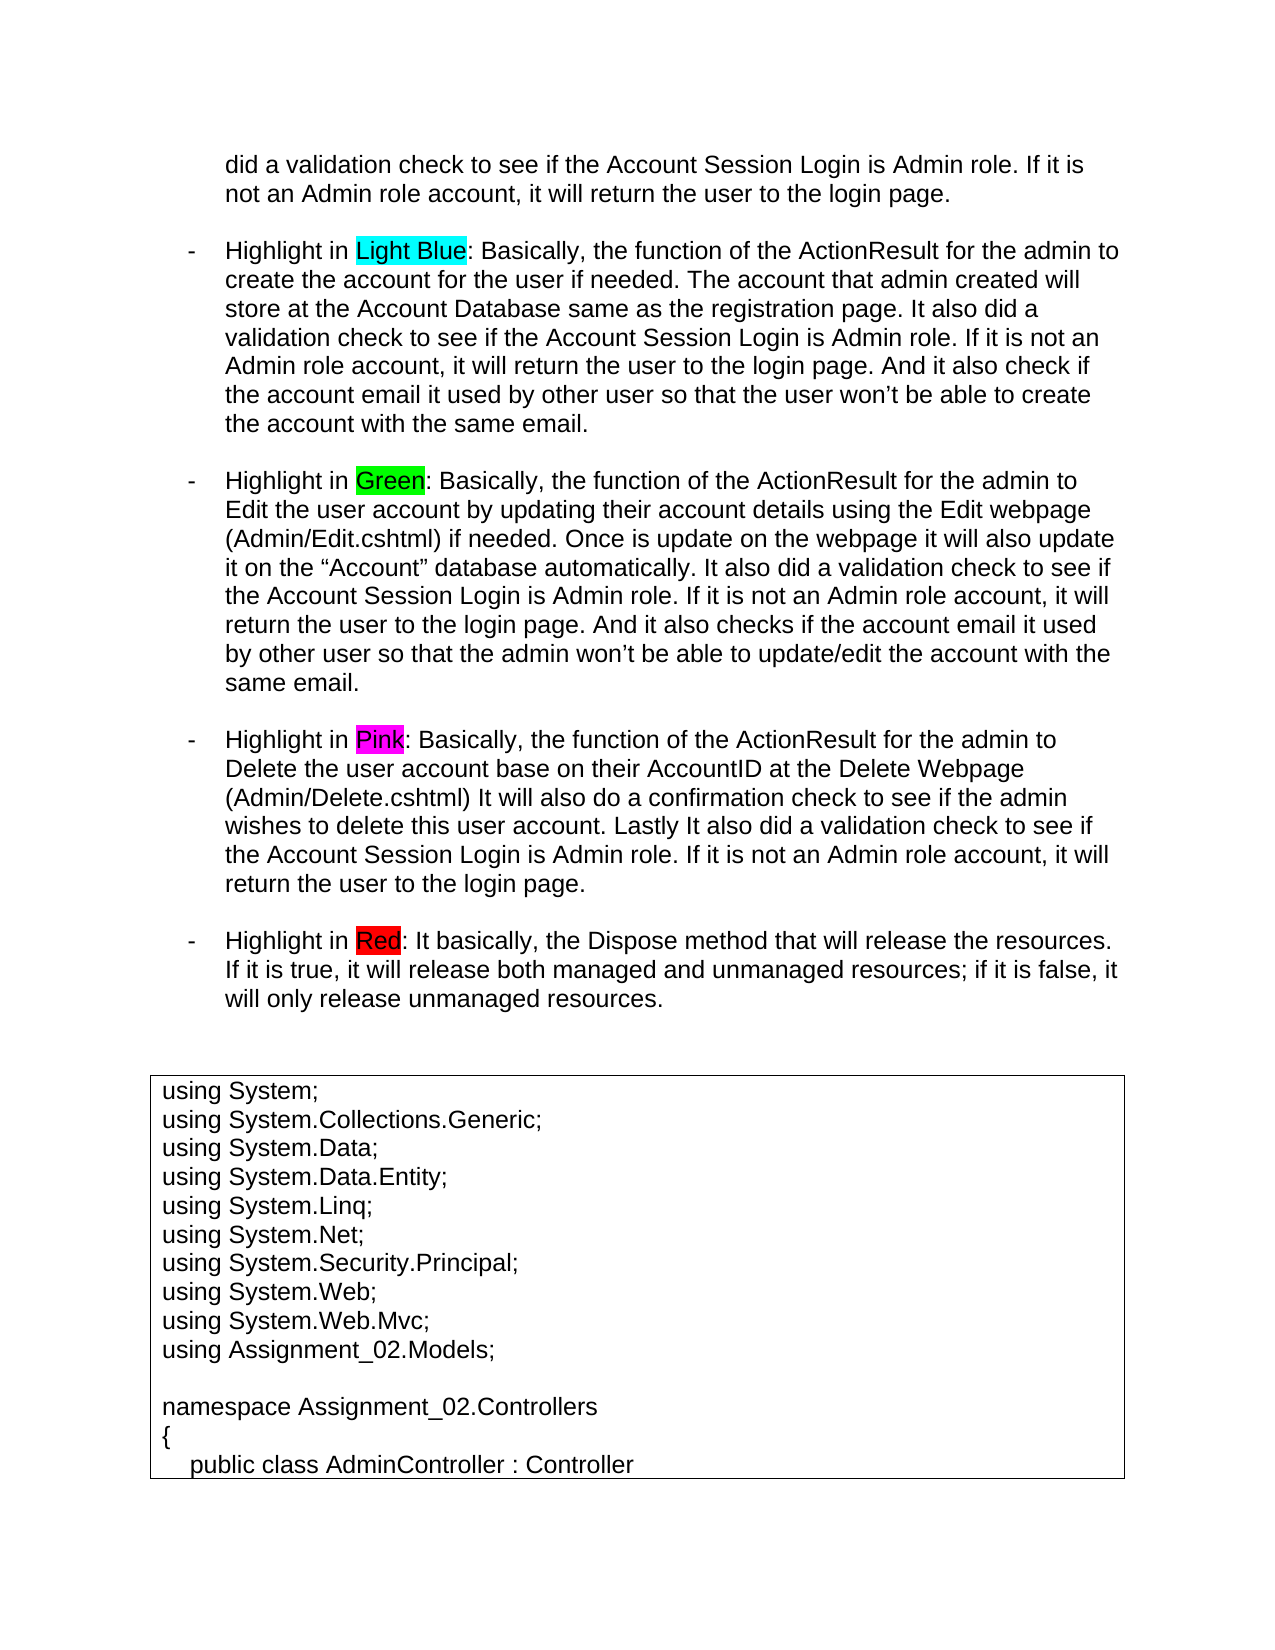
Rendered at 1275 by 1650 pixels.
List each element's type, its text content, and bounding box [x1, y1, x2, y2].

list Highlight in Light Blue: Basically, the function of the ActionResult for the admin to create the account for the user if needed. The account that admin created will store at the Account Database same as the registration page. It also did a validation check to see if the Account Session Login is Admin role. If it is not an Admin role account, it will return the user to the login page. And it also check if the account email it used by other user so that the user won’t be able to create the account with the same email. [187, 236, 1125, 437]
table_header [151, 1076, 1124, 1478]
list If it is true, it will release both managed and unmanaged resources; if it is false, it will only release unmanaged resources. [225, 955, 1125, 1012]
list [187, 150, 1125, 207]
list Highlight in Red: It basically, the Dispose method that will release the resources. [401, 926, 1125, 955]
list Highlight in Green: Basically, the function of the ActionResult for the admin to Edit the user account by updating their account details using the Edit webpage (Admin/Edit.cshtml) if needed. Once is update on the webpage it will also update it on the “Account” database automatically. It also did a validation check to see if the Account Session Login is Admin role. If it is not an Admin role account, it will return the user to the login page. And it also checks if the account email it used by other user so that the admin won’t be able to update/edit the account with the same email. [187, 466, 1125, 696]
list Highlight in Pink: Basically, the function of the ActionResult for the admin to Delete the user account base on their AccountID at the Delete Webpage (Admin/Delete.cshtml) It will also do a confirmation check to see if the admin wishes to delete this user account. Lastly It also did a validation check to see if the Account Session Login is Admin role. If it is not an Admin role account, it will return the user to the login page. [187, 725, 1125, 897]
